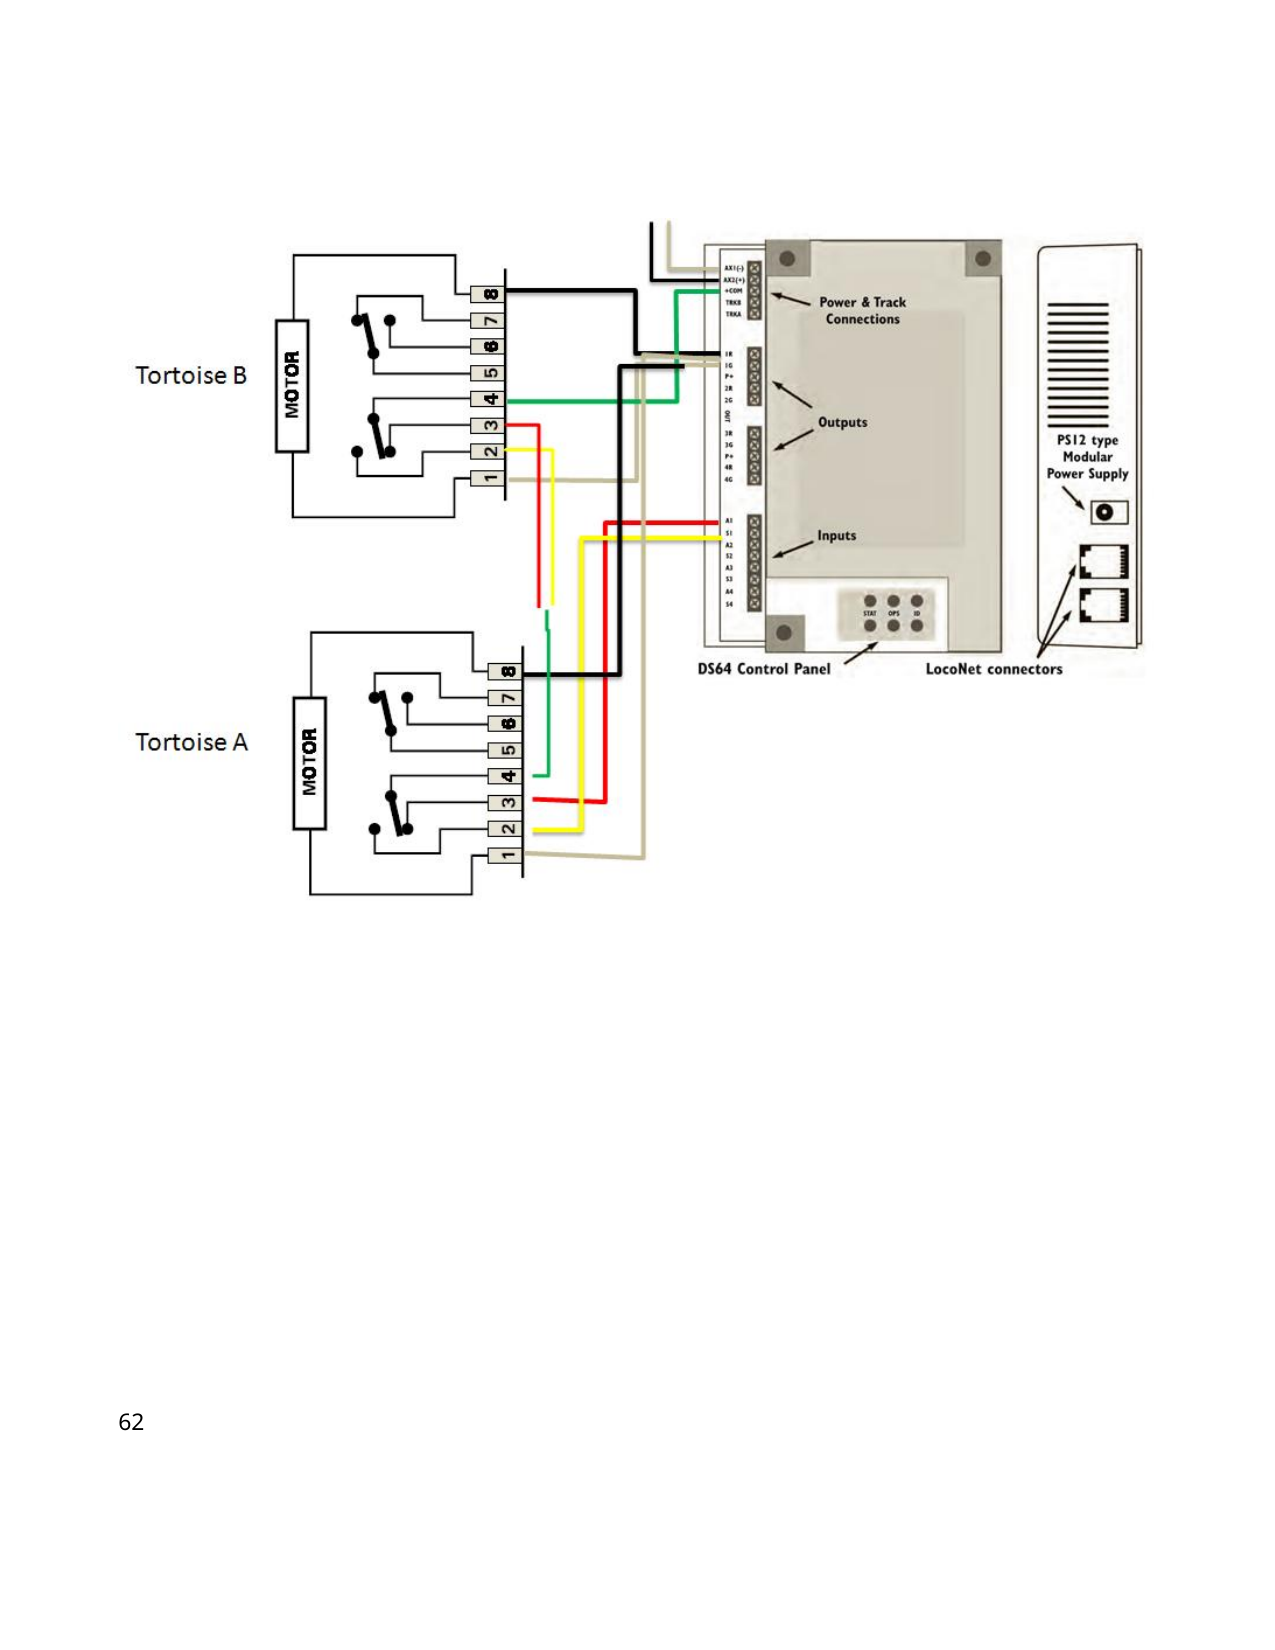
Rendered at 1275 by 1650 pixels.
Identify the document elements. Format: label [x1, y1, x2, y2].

picture [118, 218, 1157, 934]
